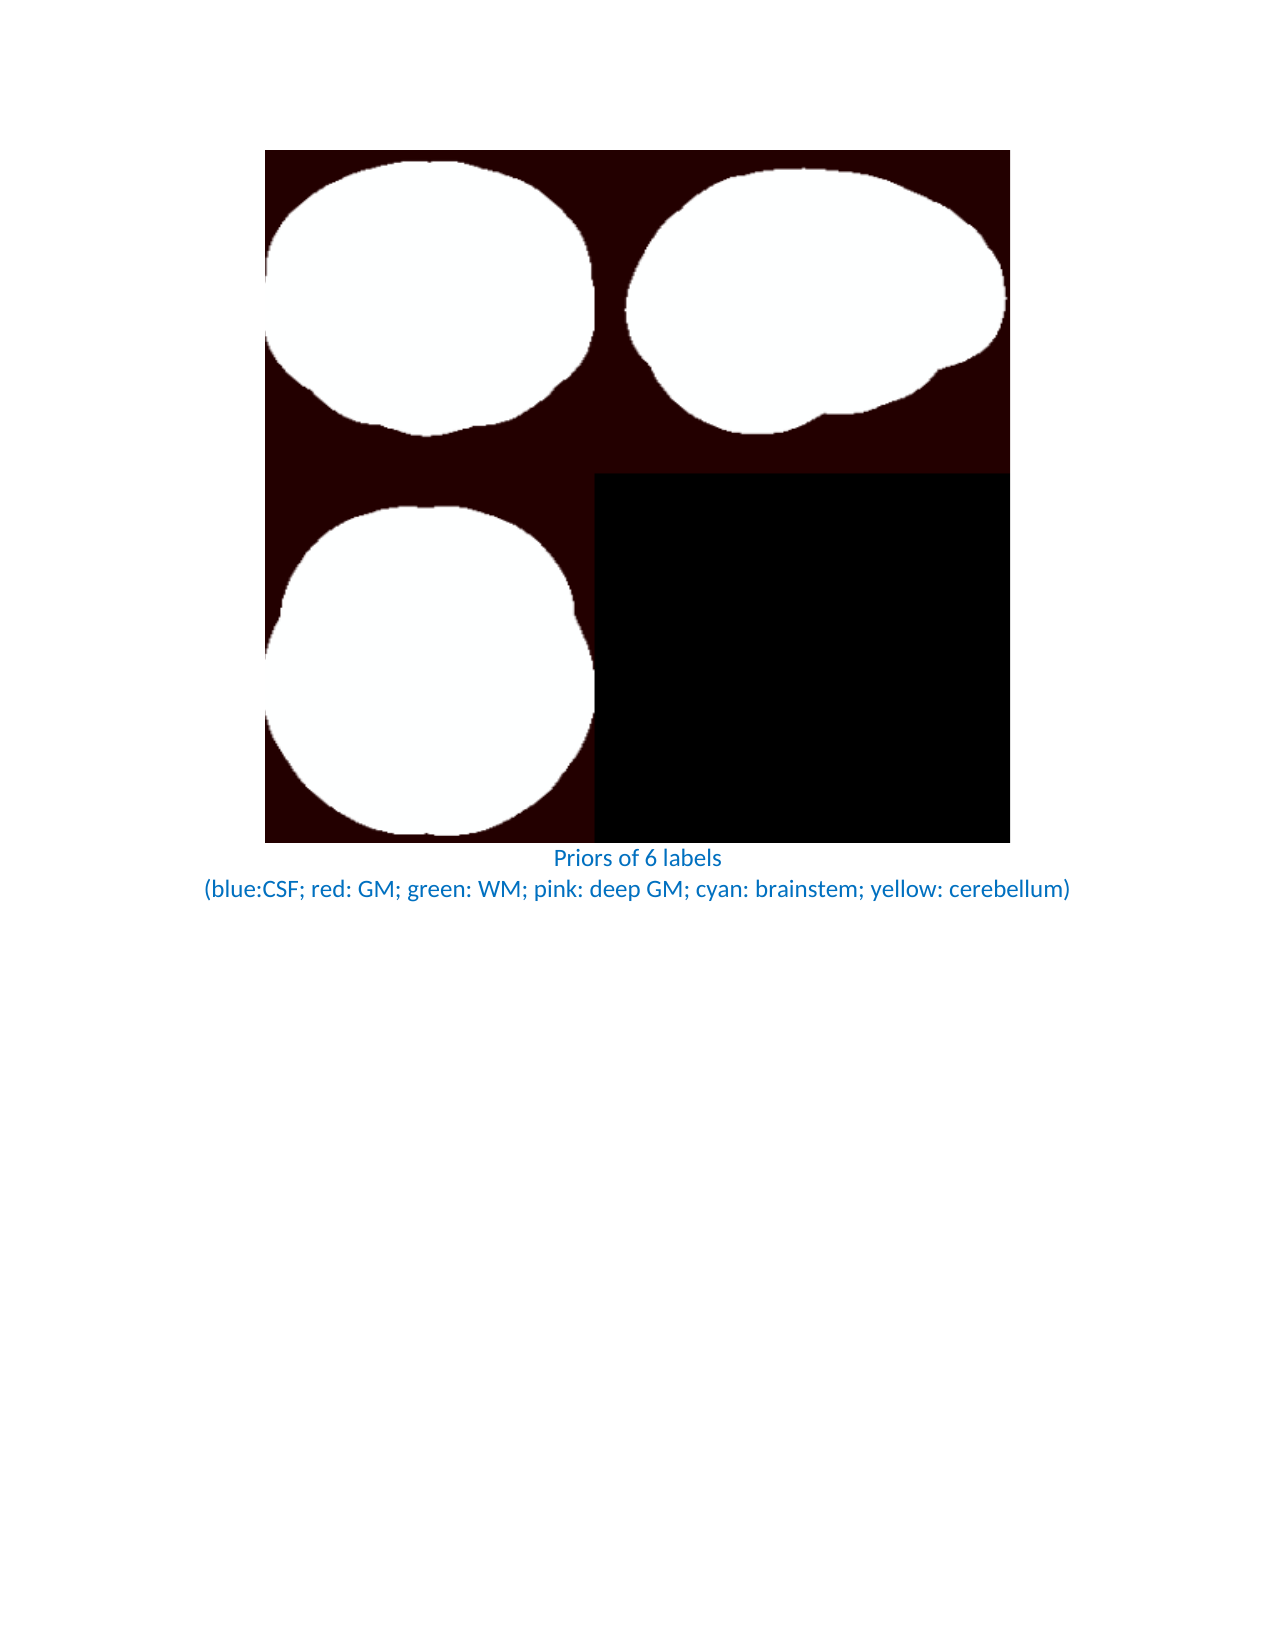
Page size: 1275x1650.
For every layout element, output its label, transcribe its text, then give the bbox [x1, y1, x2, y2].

text Priors of 6 labels [150, 842, 1125, 873]
picture [265, 150, 1011, 843]
text (blue:CSF; red: GM; green: WM; pink: deep GM; cyan: brainstem; yellow: cerebellum) [150, 873, 1125, 903]
